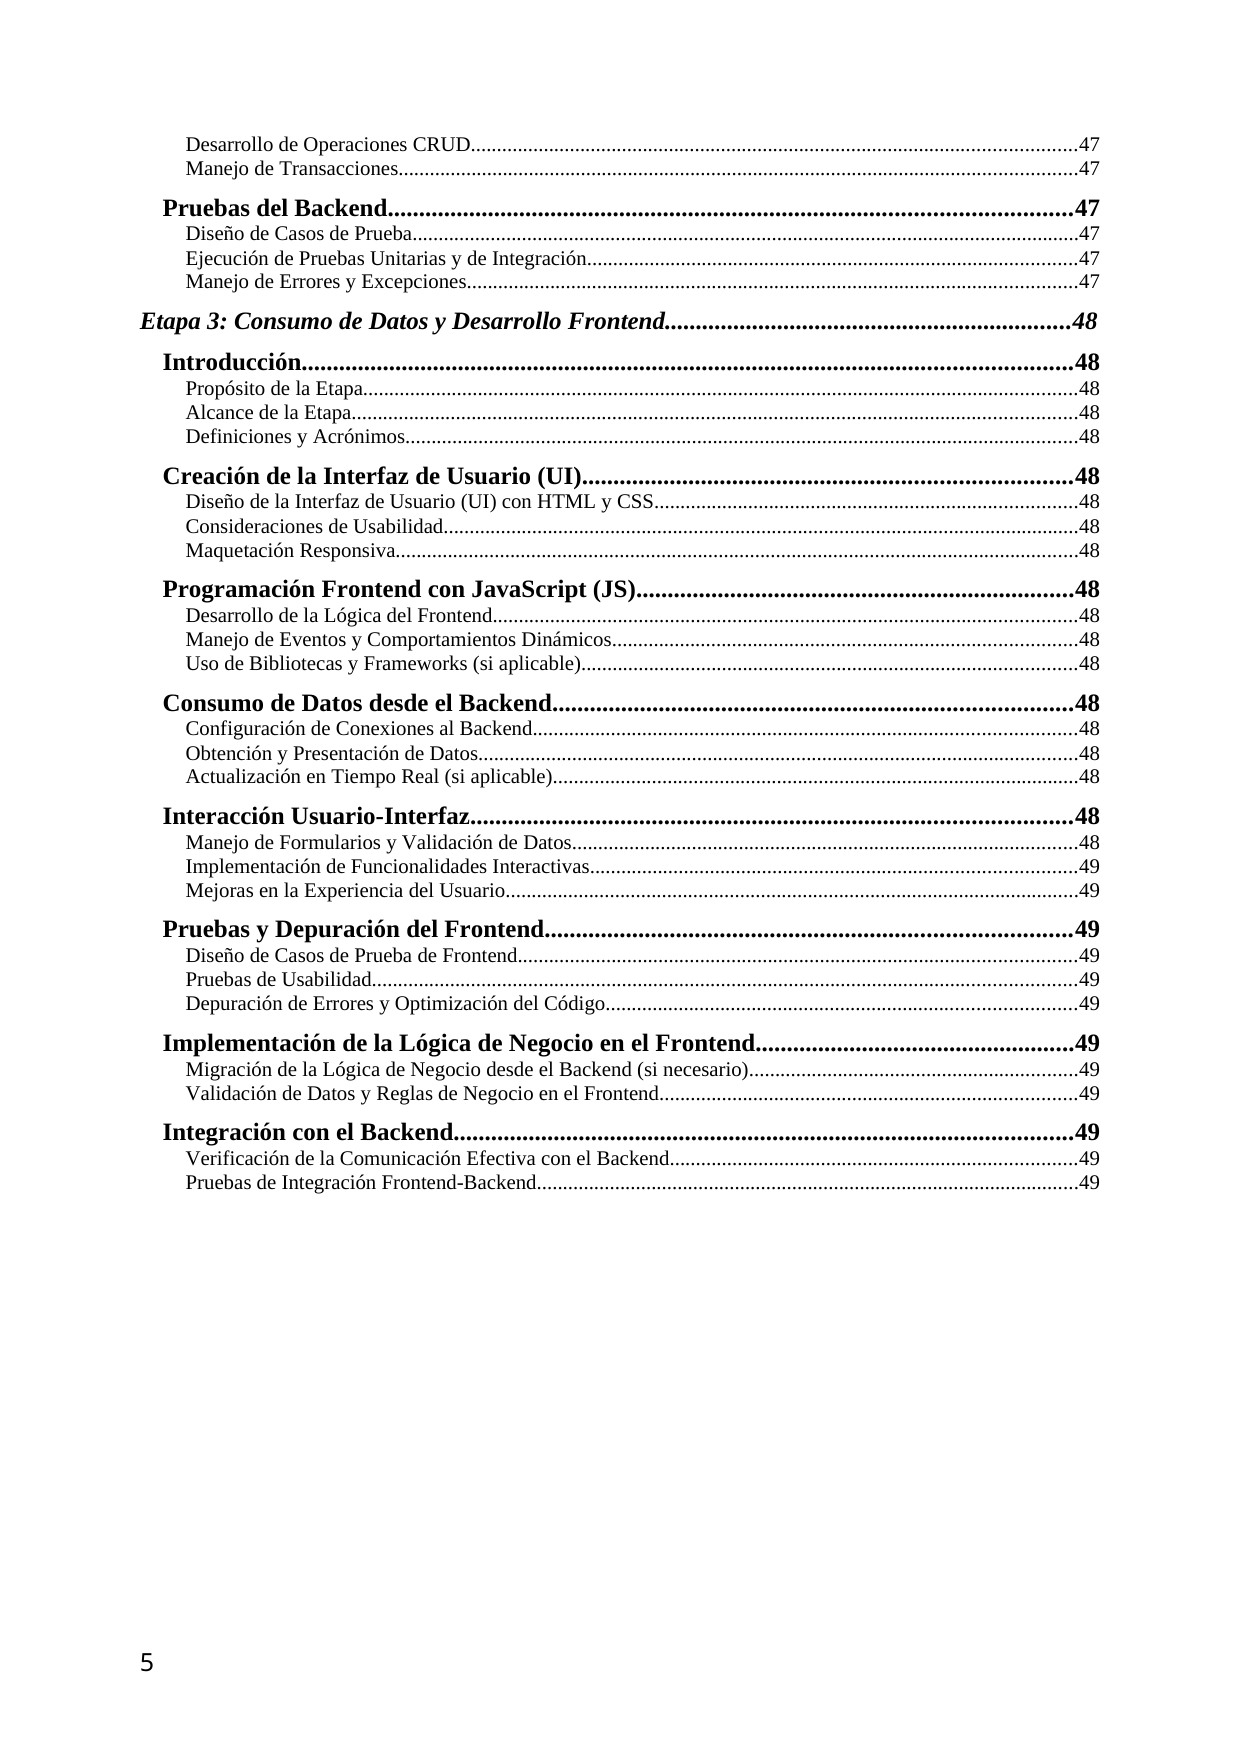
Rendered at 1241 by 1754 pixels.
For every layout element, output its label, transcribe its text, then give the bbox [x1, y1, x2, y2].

text Interacción Usuario-Interfaz 48 [162, 801, 1101, 830]
text Pruebas de Usabilidad 49 [185, 967, 1101, 991]
text Mejoras en la Experiencia del Usuario 49 [185, 878, 1101, 902]
text Programación Frontend con JavaScript (JS) 48 [162, 574, 1101, 603]
text Obtención y Presentación de Datos 48 [185, 740, 1101, 764]
text Maquetación Responsiva 48 [185, 538, 1101, 562]
text Manejo de Transacciones 47 [185, 156, 1101, 180]
text Migración de la Lógica de Negocio desde el Backend (si necesario) 49 [185, 1057, 1101, 1081]
text Diseño de Casos de Prueba de Frontend 49 [185, 943, 1101, 967]
text Uso de Bibliotecas y Frameworks (si aplicable) 48 [185, 651, 1101, 675]
text Diseño de Casos de Prueba 47 [185, 221, 1101, 245]
text Desarrollo de Operaciones CRUD 47 [185, 132, 1101, 156]
text Manejo de Formularios y Validación de Datos 48 [185, 830, 1101, 854]
text Pruebas de Integración Frontend-Backend 49 [185, 1170, 1101, 1194]
text Pruebas del Backend 47 [162, 193, 1101, 221]
text Diseño de la Interfaz de Usuario (UI) con HTML y CSS 48 [185, 489, 1101, 513]
text Alcance de la Etapa 48 [185, 400, 1101, 424]
text Actualización en Tiempo Real (si aplicable) 48 [185, 764, 1101, 788]
text Manejo de Errores y Excepciones 47 [185, 269, 1101, 293]
text Propósito de la Etapa 48 [185, 376, 1101, 400]
text Verificación de la Comunicación Efectiva con el Backend 49 [185, 1146, 1101, 1170]
text Validación de Datos y Reglas de Negocio en el Frontend 49 [185, 1081, 1101, 1105]
text Pruebas y Depuración del Frontend 49 [162, 914, 1101, 943]
text Definiciones y Acrónimos 48 [185, 424, 1101, 448]
text Ejecución de Pruebas Unitarias y de Integración 47 [185, 245, 1101, 269]
text Manejo de Eventos y Comportamientos Dinámicos 48 [185, 627, 1101, 651]
text Creación de la Interfaz de Usuario (UI) 48 [162, 461, 1101, 489]
text Desarrollo de la Lógica del Frontend 48 [185, 603, 1101, 627]
text Implementación de la Lógica de Negocio en el Frontend 49 [162, 1028, 1101, 1057]
text Introducción 48 [162, 347, 1101, 376]
text Consideraciones de Usabilidad 48 [185, 513, 1101, 538]
text Etapa 3: Consumo de Datos y Desarrollo Frontend 48 [139, 306, 1101, 335]
text Depuración de Errores y Optimización del Código 49 [185, 991, 1101, 1015]
text Implementación de Funcionalidades Interactivas 49 [185, 854, 1101, 878]
text Consumo de Datos desde el Backend 48 [162, 688, 1101, 716]
text Integración con el Backend 49 [162, 1117, 1101, 1146]
text Configuración de Conexiones al Backend 48 [185, 716, 1101, 740]
